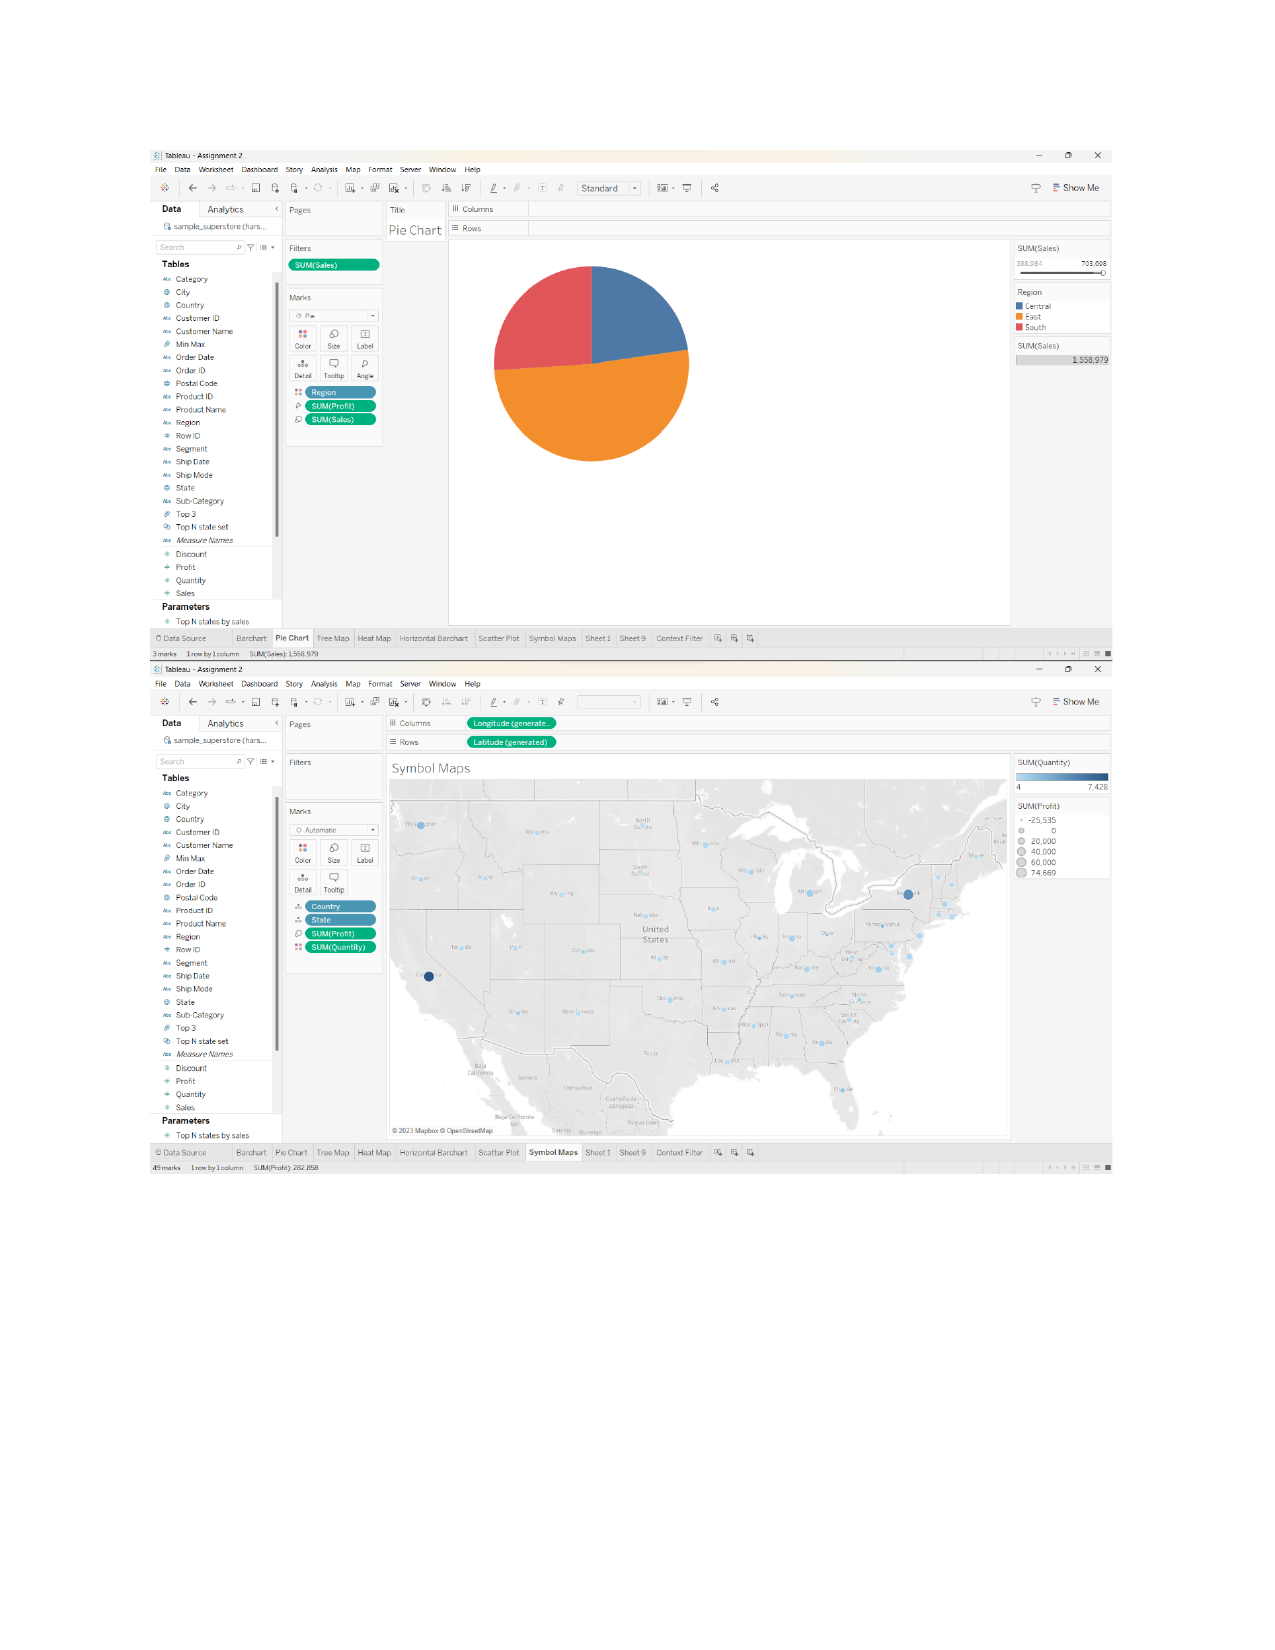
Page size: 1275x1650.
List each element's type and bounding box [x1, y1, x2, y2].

picture [150, 150, 1113, 1174]
